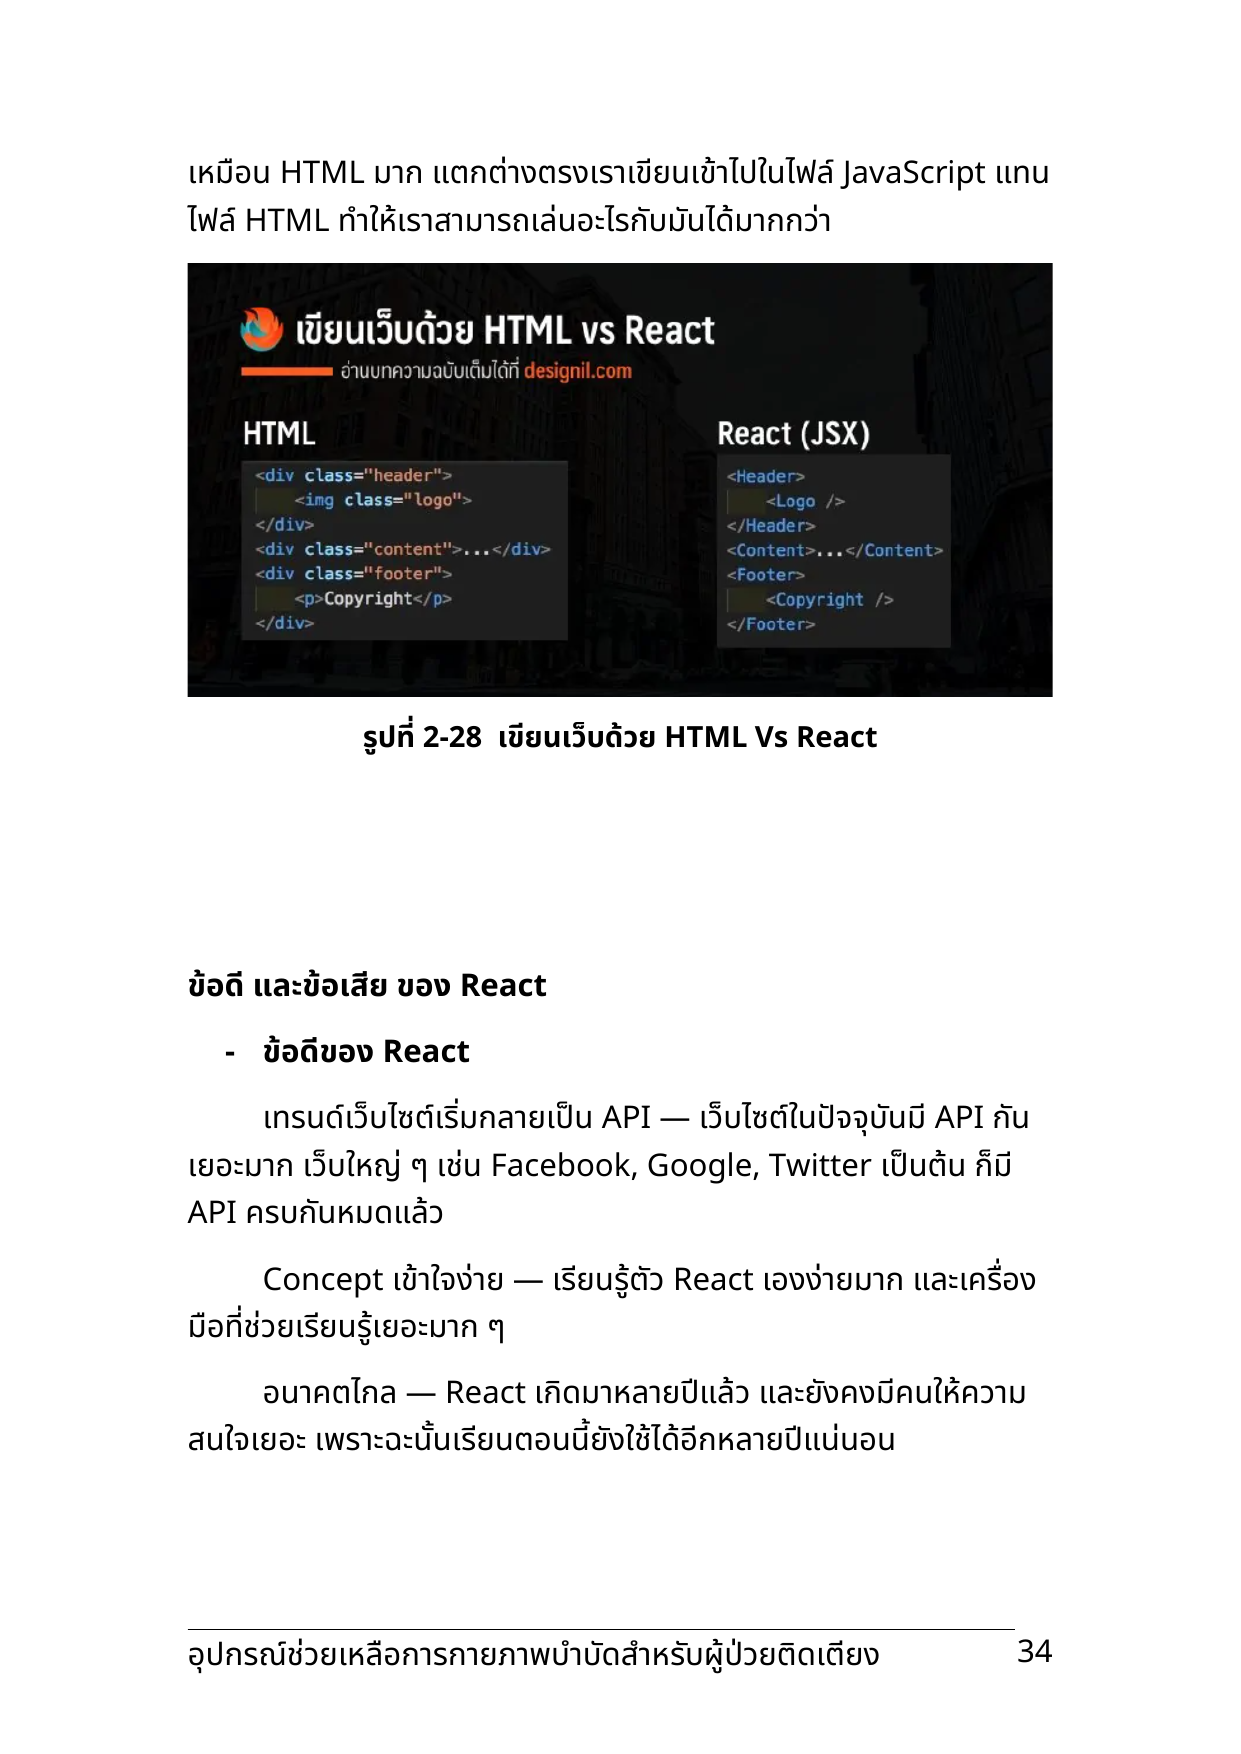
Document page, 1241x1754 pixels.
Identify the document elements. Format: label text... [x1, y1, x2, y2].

text Concept เข้าใจง่าย — เรียนรู้ตัว React เองง่ายมาก และเครื่องมือที่ช่วยเรียนรู้เยอะมาก ๆ [187, 1257, 1053, 1351]
picture [187, 263, 1053, 697]
list ข้อดีของ React [225, 1029, 1053, 1077]
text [187, 150, 1053, 245]
text รูปที่ 2-28 เขียนเว็บด้วย HTML Vs React [187, 716, 1053, 760]
text เทรนด์เว็บไซต์เริ่มกลายเป็น API — เว็บไซต์ในปัจจุบันมี API กันเยอะมาก เว็บใหญ่ ๆ เช่น Facebook, Google, Twitter เป็นต้น ก็มี API ครบกันหมดแล้ว [187, 1095, 1053, 1238]
text ข้อดี และข้อเสีย ของ React [187, 963, 1053, 1010]
text อนาคตไกล — React เกิดมาหลายปีแล้ว และยังคงมีคนให้ความสนใจเยอะ เพราะฉะนั้นเรียนตอนนี้ยังใช้ได้อีกหลายปีแน่นอน [187, 1370, 1053, 1465]
